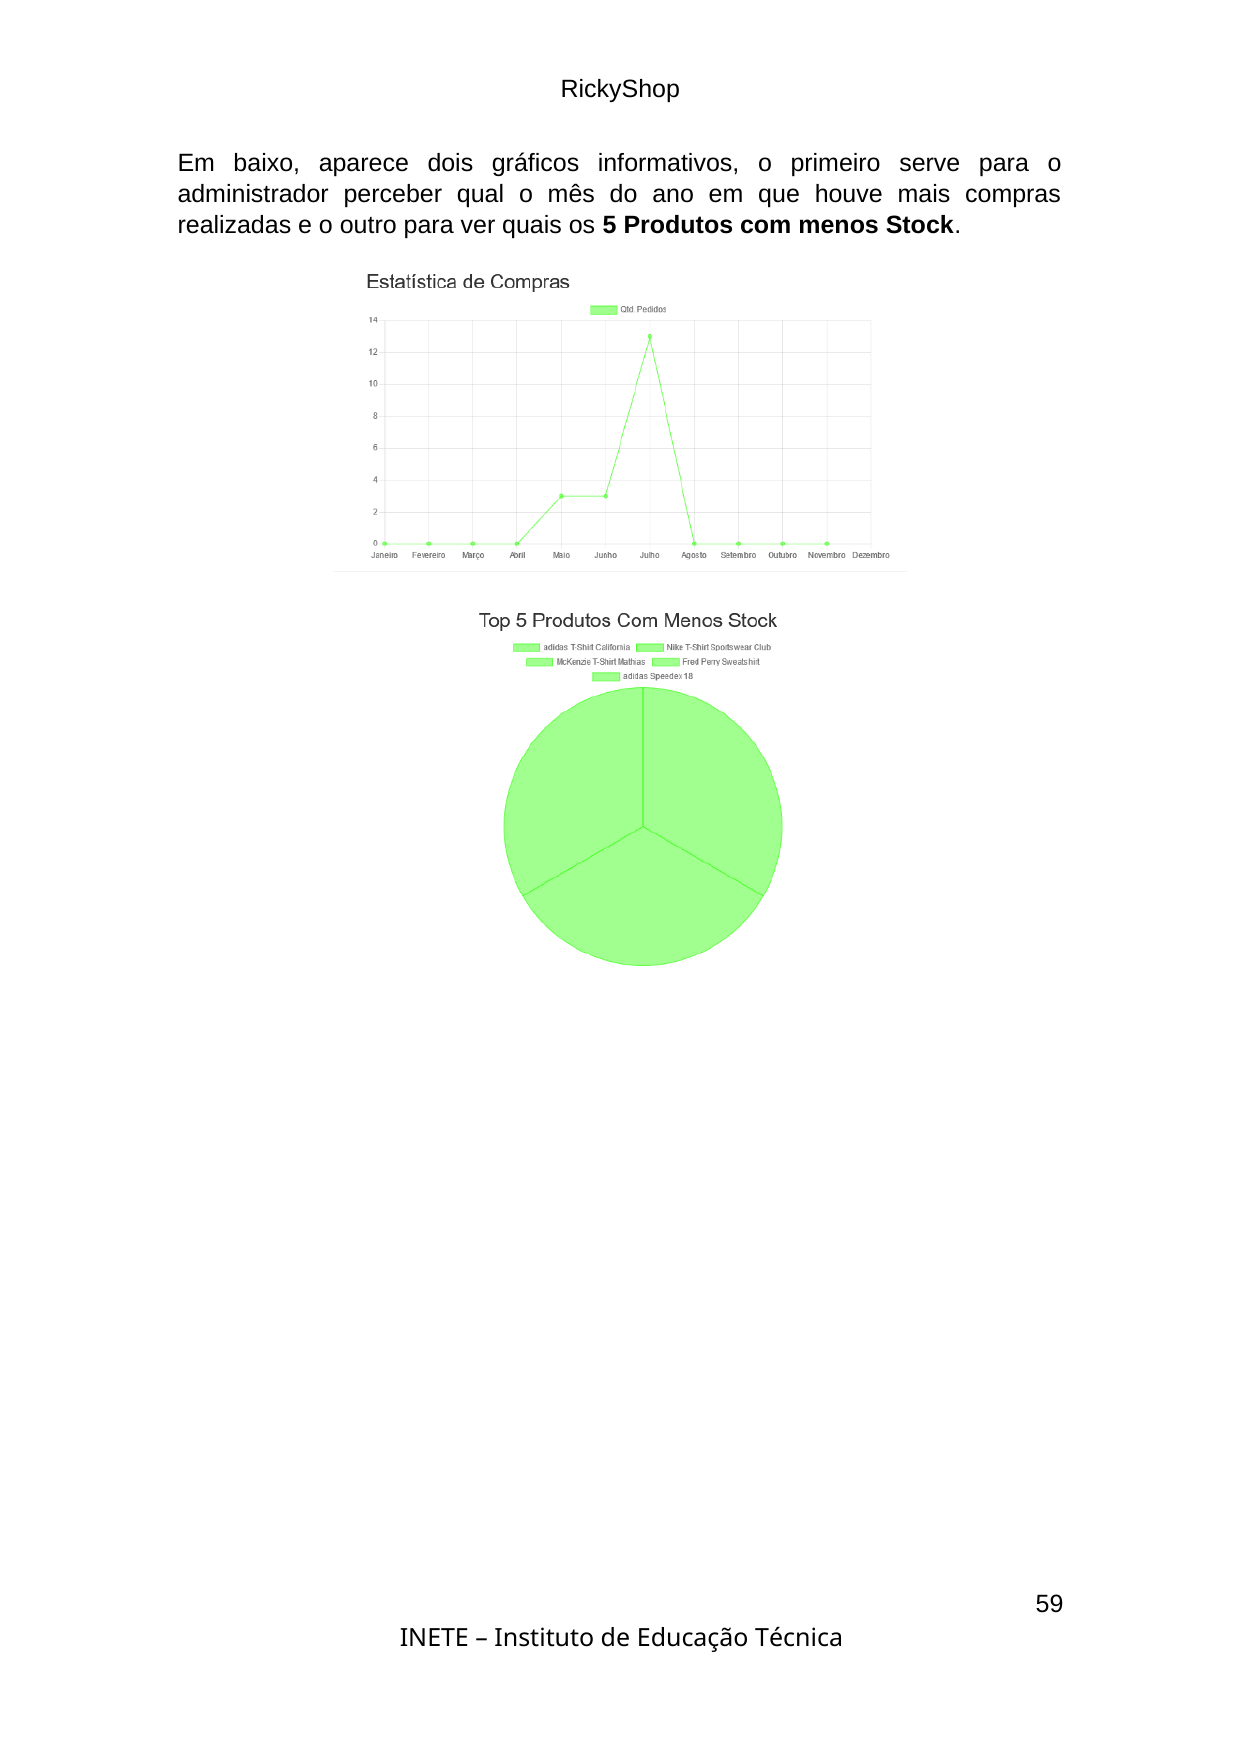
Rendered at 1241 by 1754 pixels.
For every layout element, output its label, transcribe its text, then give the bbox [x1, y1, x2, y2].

picture [333, 257, 908, 984]
text Em baixo, aparece dois gráficos informativos, o primeiro serve para o administrador perceber qual o mês do ano em que houve mais compras realizadas e o outro para ver quais os 5 Produtos com menos Stock. [177, 148, 1063, 238]
